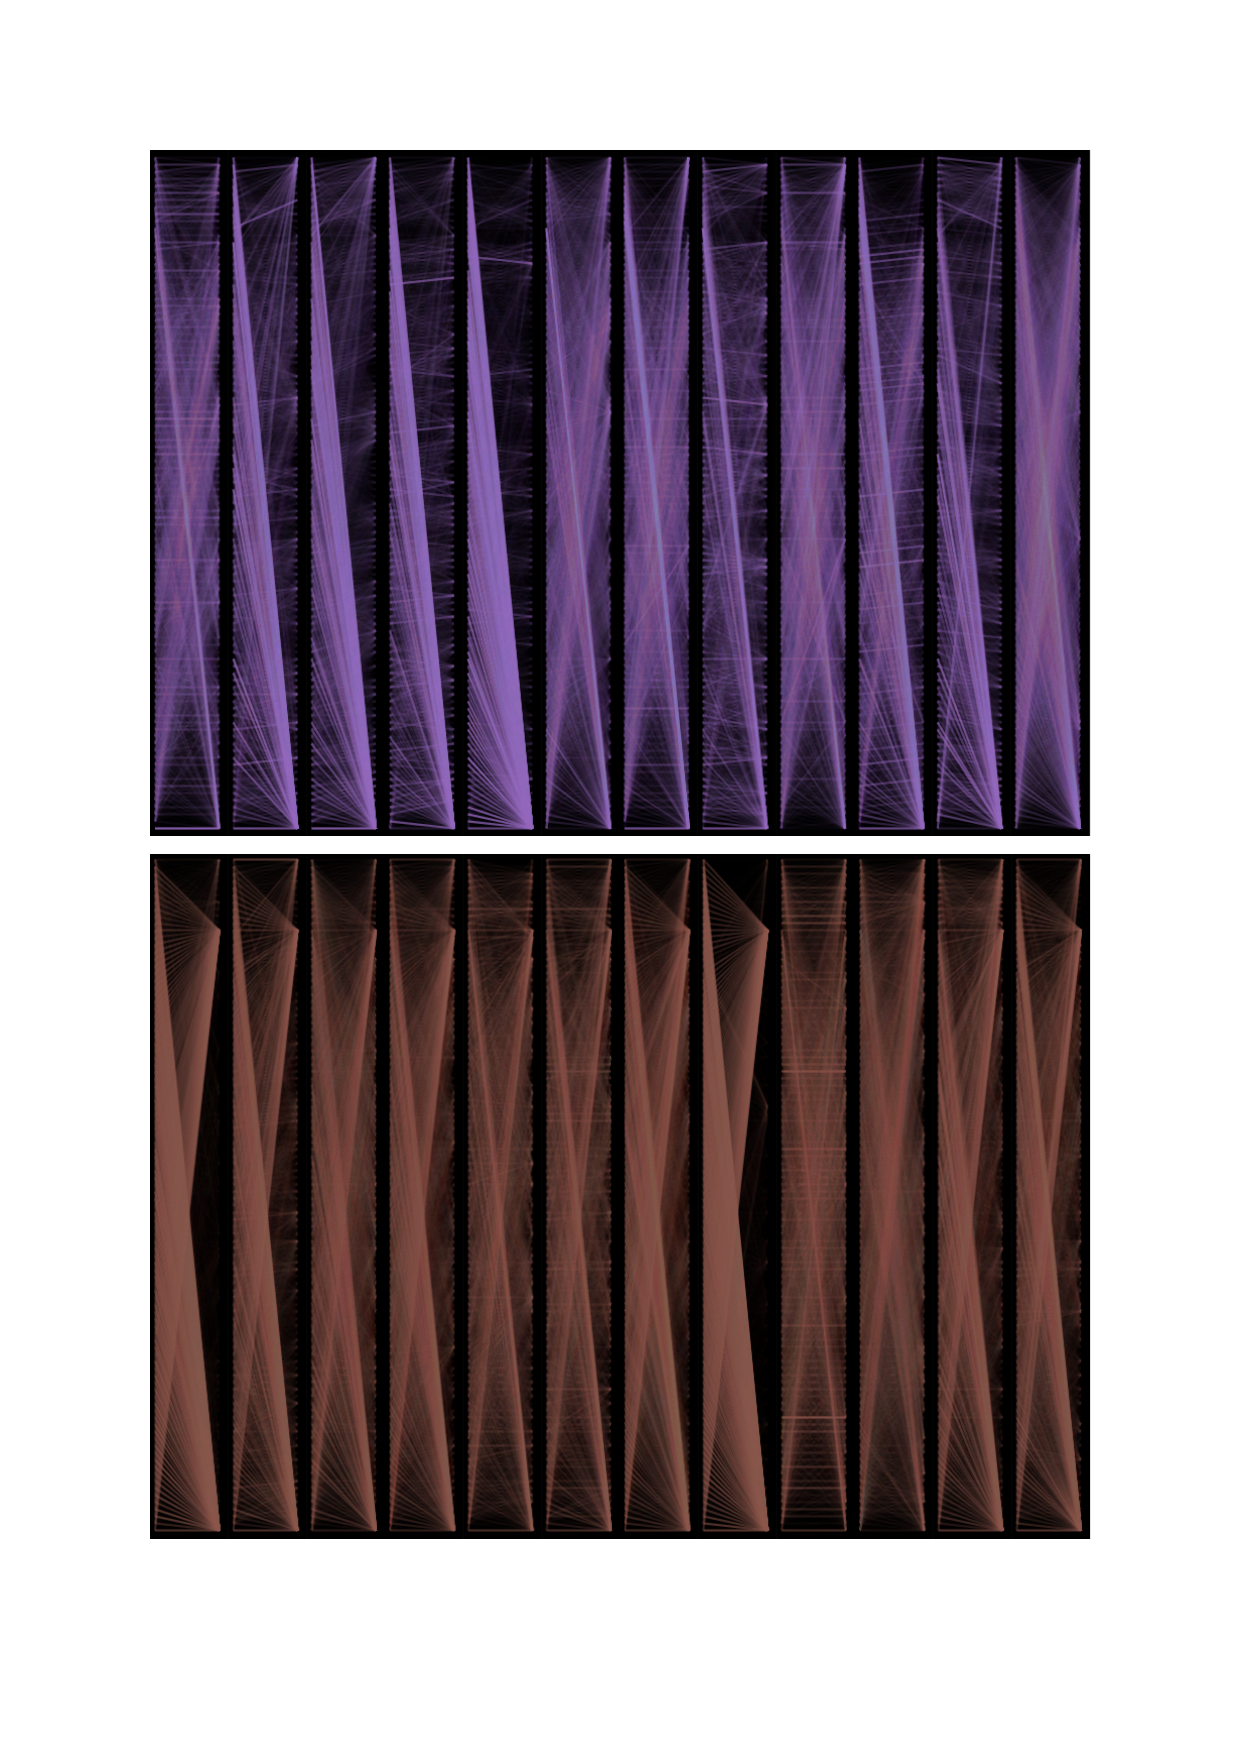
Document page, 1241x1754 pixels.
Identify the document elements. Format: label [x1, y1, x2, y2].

picture [150, 854, 1091, 1539]
picture [150, 150, 1091, 836]
